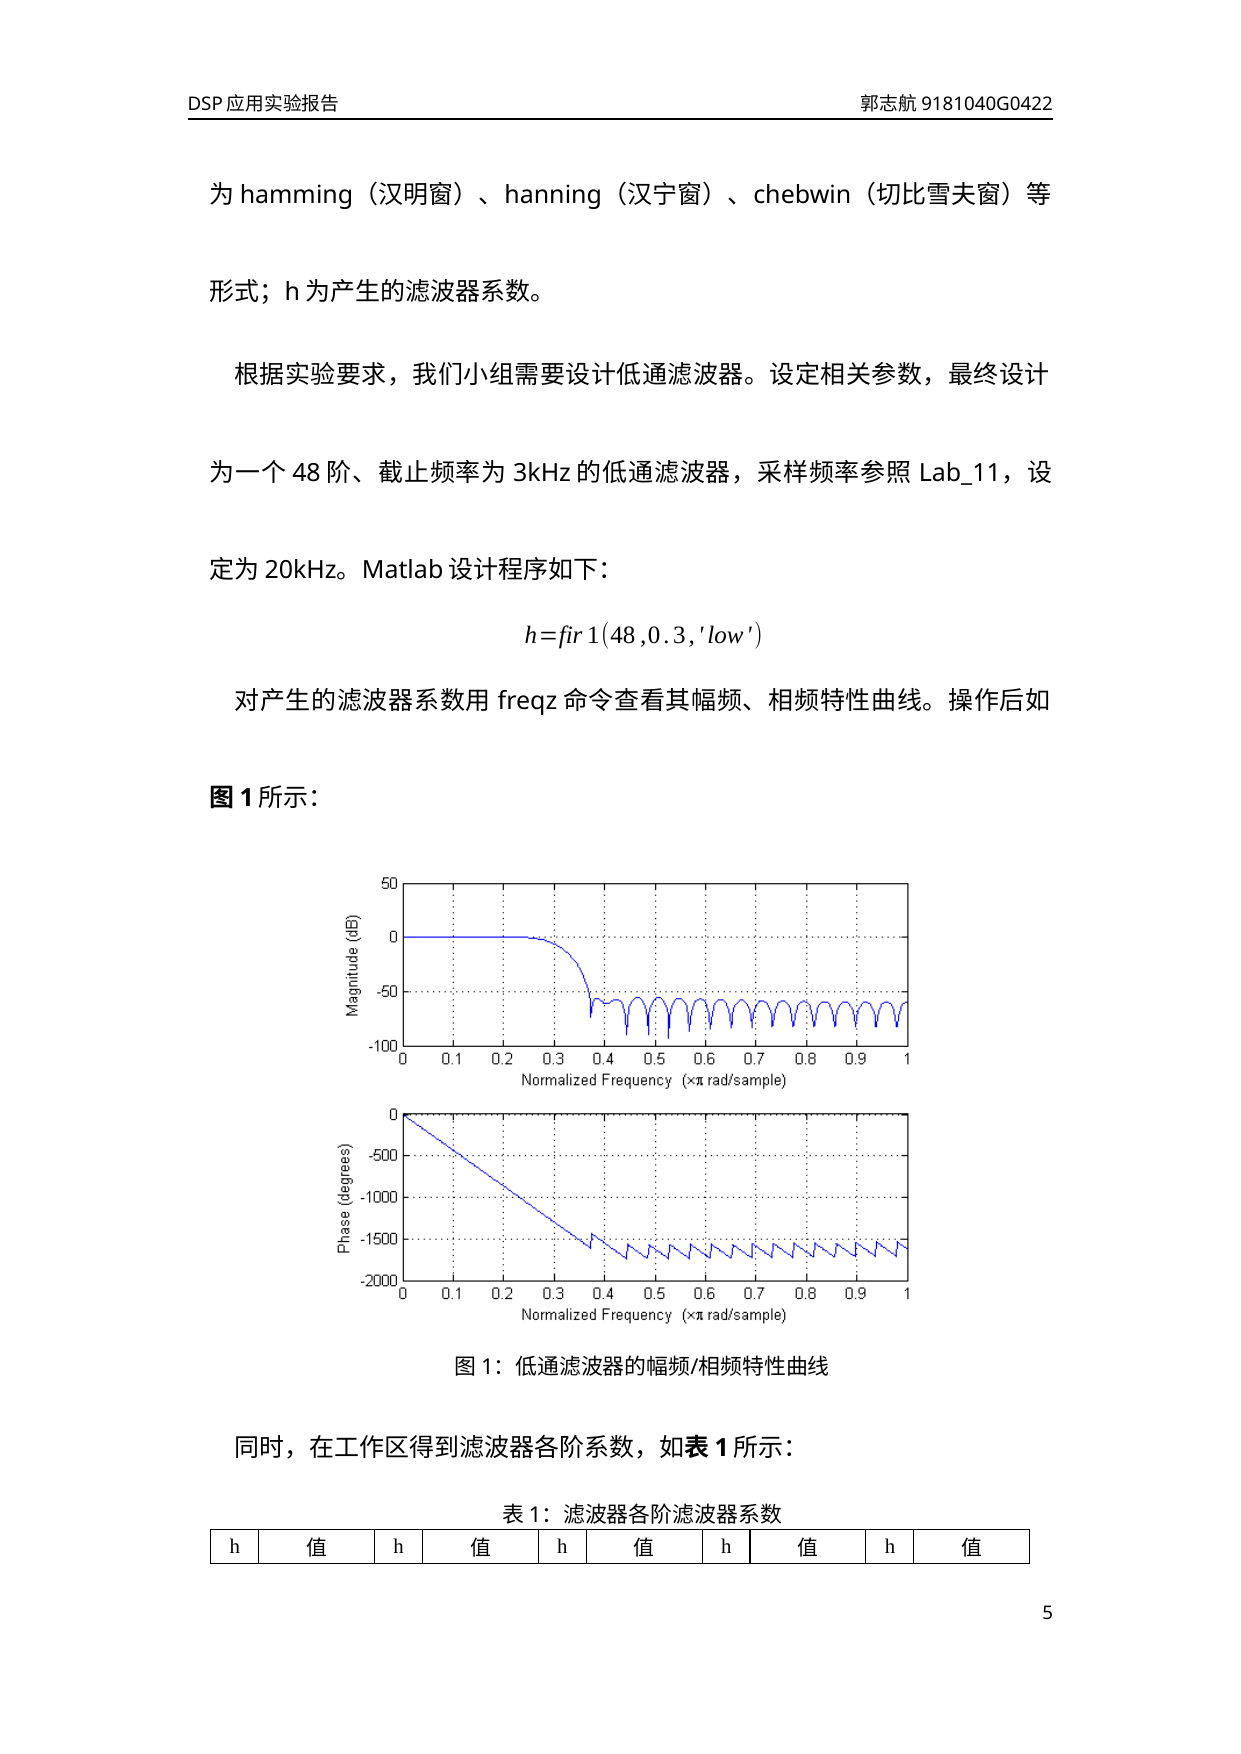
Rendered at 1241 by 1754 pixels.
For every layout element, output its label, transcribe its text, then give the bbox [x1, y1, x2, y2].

text 表1：滤波器各阶滤波器系数 [209, 1497, 1053, 1529]
table_header 值 [259, 1530, 374, 1563]
table_header 值 [587, 1530, 702, 1563]
text 图1：低通滤波器的幅频/相频特性曲线 [209, 1349, 1053, 1381]
text 同时，在工作区得到滤波器各阶系数，如表1所示： [209, 1413, 1053, 1478]
table_header 值 [914, 1530, 1029, 1563]
table_header h [211, 1530, 258, 1563]
picture [318, 846, 969, 1334]
table_header h [539, 1530, 586, 1563]
text 对产生的滤波器系数用freqz命令查看其幅频、相频特性曲线。操作后如图1所示： [209, 666, 1053, 828]
table_header 值 [751, 1530, 865, 1563]
table_header h [866, 1530, 913, 1563]
text 根据实验要求，我们小组需要设计低通滤波器。设定相关参数，最终设计为一个48阶、截止频率为3kHz的低通滤波器，采样频率参照Lab_11，设定为20kHz。Matlab设计程序如下： [209, 340, 1053, 600]
table_header 值 [423, 1530, 538, 1563]
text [209, 160, 1053, 322]
table_header h [703, 1530, 749, 1563]
table_header h [375, 1530, 422, 1563]
